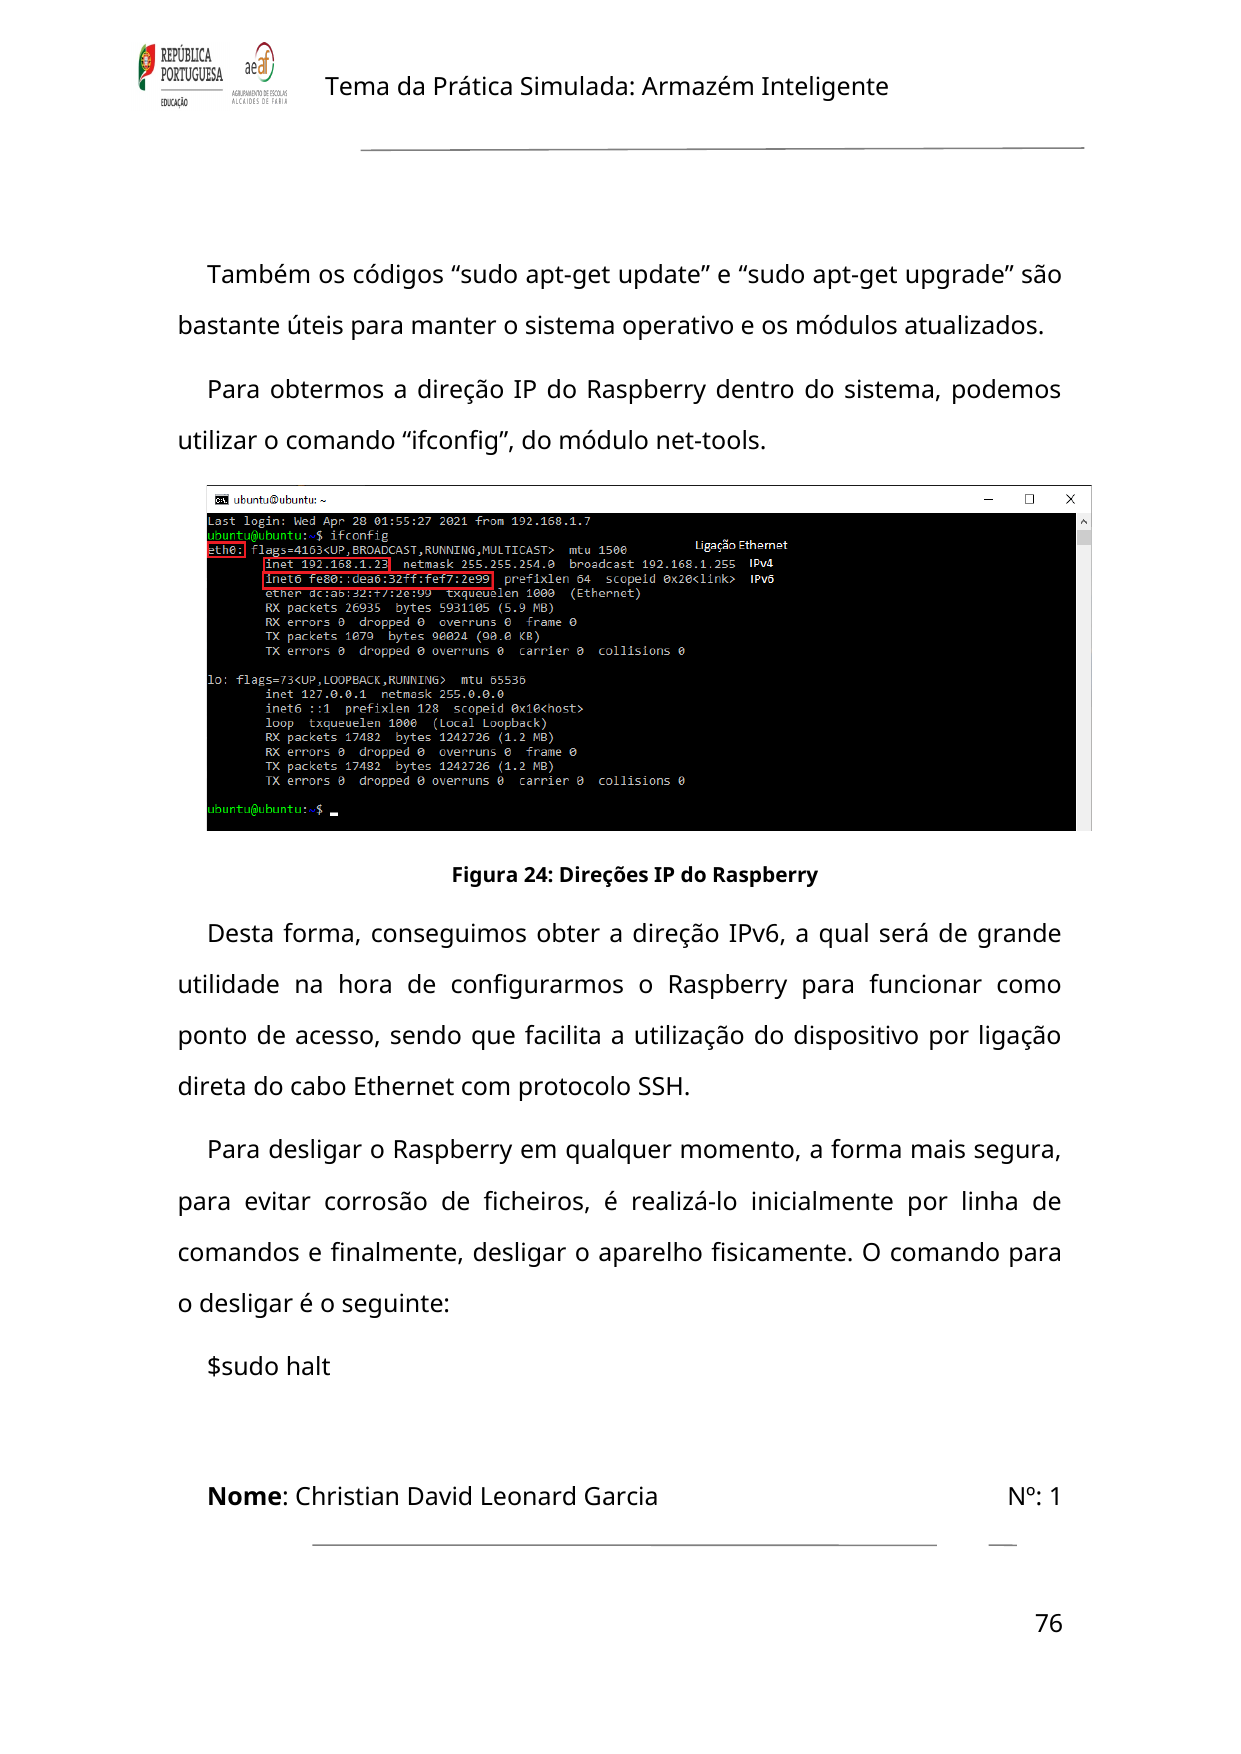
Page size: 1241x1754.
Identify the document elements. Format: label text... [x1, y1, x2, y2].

text Para obtermos a direção IP do Raspberry dentro do sistema, podemos utilizar o comando “ifconfig”, do módulo net-tools. [177, 371, 1063, 456]
text $sudo halt [177, 1349, 1063, 1383]
text Para desligar o Raspberry em qualquer momento, a forma mais segura, para evitar corrosão de ficheiros, é realizá-lo inicialmente por linha de comandos e finalmente, desligar o aparelho fisicamente. O comando para o desligar é o seguinte: [177, 1132, 1063, 1319]
text Também os códigos “sudo apt-get update” e “sudo apt-get upgrade” são bastante úteis para manter o sistema operativo e os módulos atualizados. [177, 257, 1063, 342]
text Figura 24: Direções IP do Raspberry [177, 860, 1063, 889]
picture [130, 42, 231, 111]
text Desta forma, conseguimos obter a direção IPv6, a qual será de grande utilidade na hora de configurarmos o Raspberry para funcionar como ponto de acesso, sendo que facilita a utilização do dispositivo por ligação direta do cabo Ethernet com protocolo SSH. [177, 915, 1063, 1103]
picture [232, 42, 287, 104]
picture [206, 485, 1092, 831]
